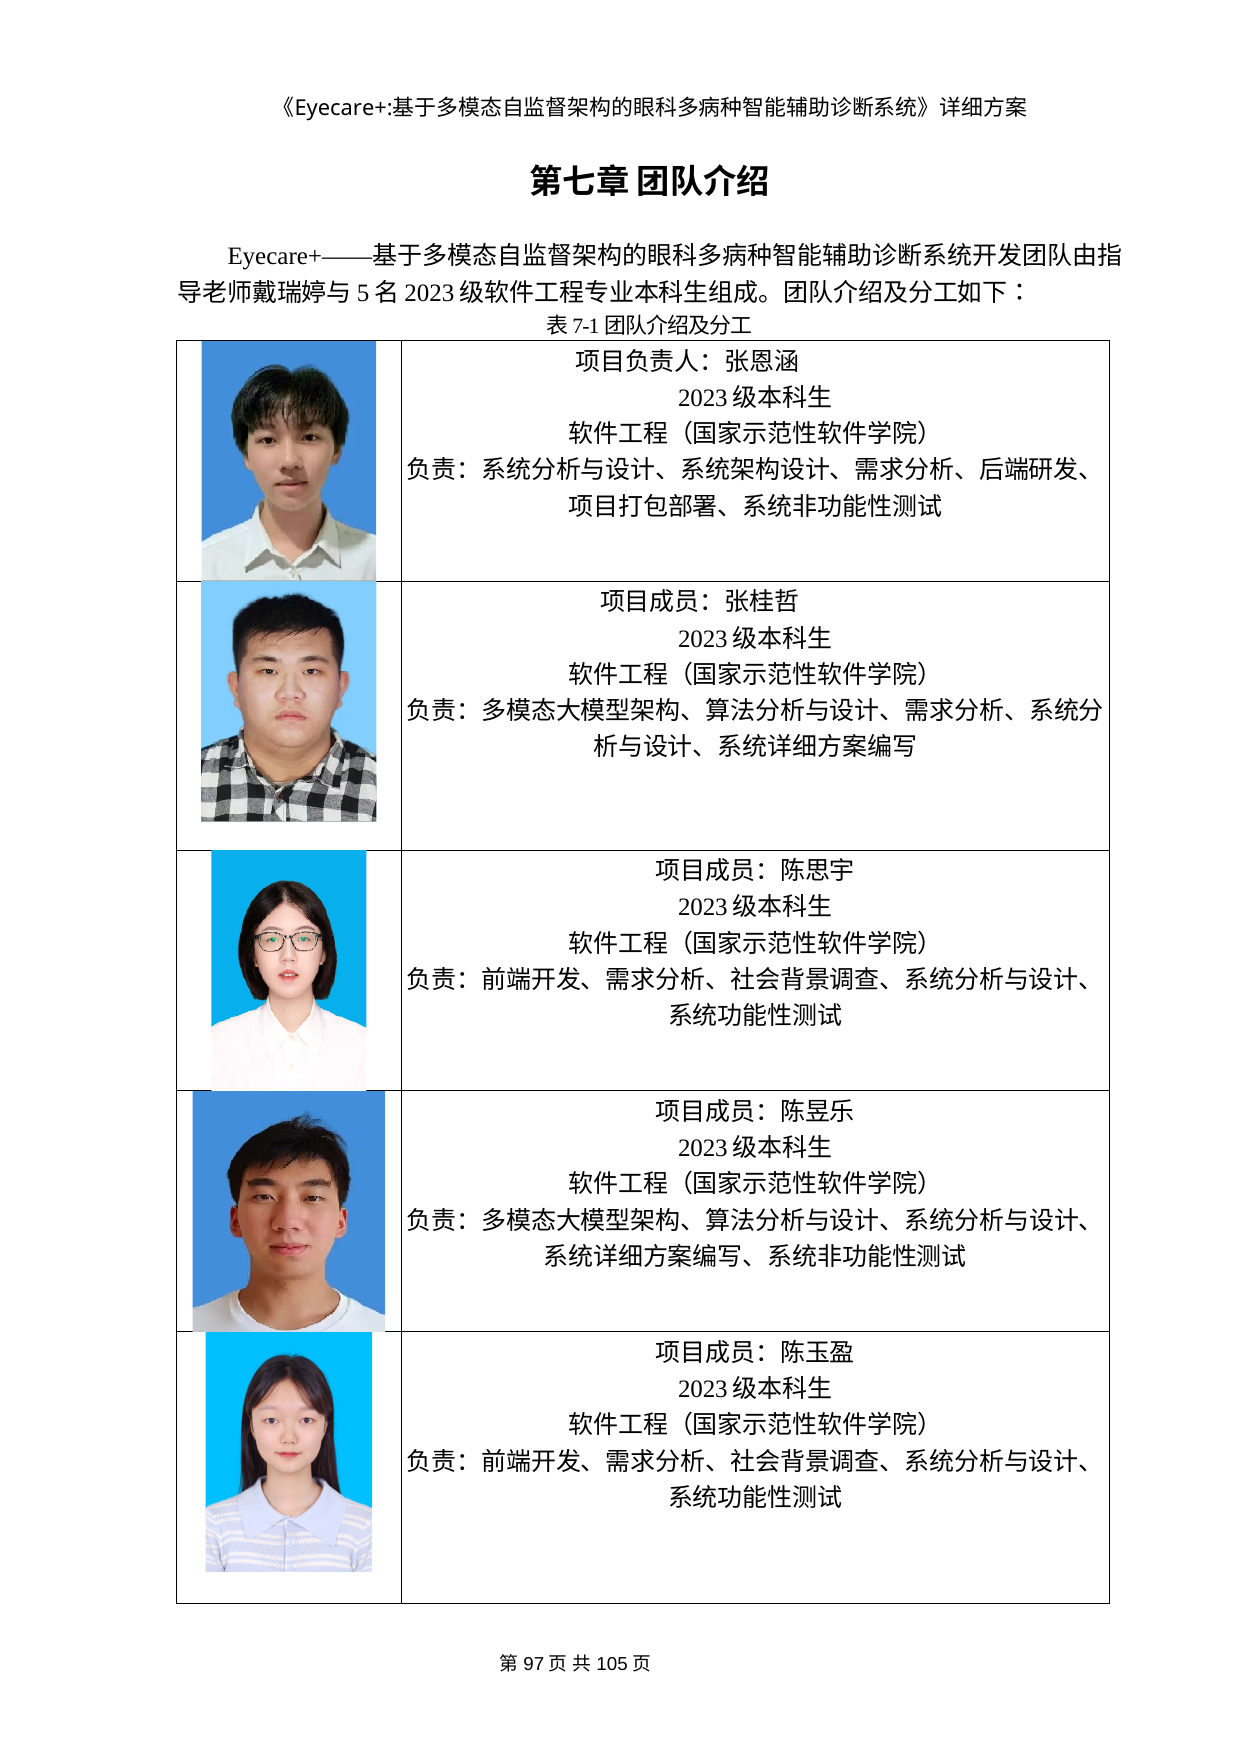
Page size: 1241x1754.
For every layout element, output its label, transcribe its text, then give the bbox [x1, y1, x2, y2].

table_cell 项目成员：陈思宇 2023级本科生 软件工程（国家示范性软件学院） 负责：前端开发、需求分析、社会背景调查、系统分析与设计、系统功能性测试 [402, 851, 1109, 1090]
table_cell [177, 1332, 401, 1603]
table_cell 项目成员：陈昱乐 2023级本科生 软件工程（国家示范性软件学院） 负责：多模态大模型架构、算法分析与设计、系统分析与设计、系统详细方案编写、系统非功能性测试 [402, 1091, 1109, 1331]
text Eyecare+——基于多模态自监督架构的眼科多病种智能辅助诊断系统开发团队由指导老师戴瑞婷与5名2023级软件工程专业本科生组成。团队介绍及分工如下： [177, 236, 1122, 308]
table_header 项目负责人：张恩涵 2023级本科生 软件工程（国家示范性软件学院） 负责：系统分析与设计、系统架构设计、需求分析、后端研发、项目打包部署、系统非功能性测试 [402, 341, 1109, 581]
table_cell 项目成员：陈玉盈 2023级本科生 软件工程（国家示范性软件学院） 负责：前端开发、需求分析、社会背景调查、系统分析与设计、系统功能性测试 [402, 1332, 1109, 1603]
table_cell [367, 851, 401, 1090]
picture [192, 881, 386, 1332]
table_cell [177, 1091, 192, 1331]
table_cell [386, 1091, 401, 1331]
text 表 7-1 团队介绍及分工 [177, 308, 1122, 340]
table_cell [177, 851, 211, 1090]
picture [201, 341, 377, 822]
table_header [177, 341, 201, 581]
table_cell 项目成员：张桂哲 2023级本科生 软件工程（国家示范性软件学院） 负责：多模态大模型架构、算法分析与设计、需求分析、系统分析与设计、系统详细方案编写 [402, 582, 1109, 849]
table_header [377, 341, 401, 581]
picture [205, 1356, 373, 1572]
subtitle 第七章 团队介绍 [177, 155, 1122, 203]
table_cell [177, 582, 401, 849]
